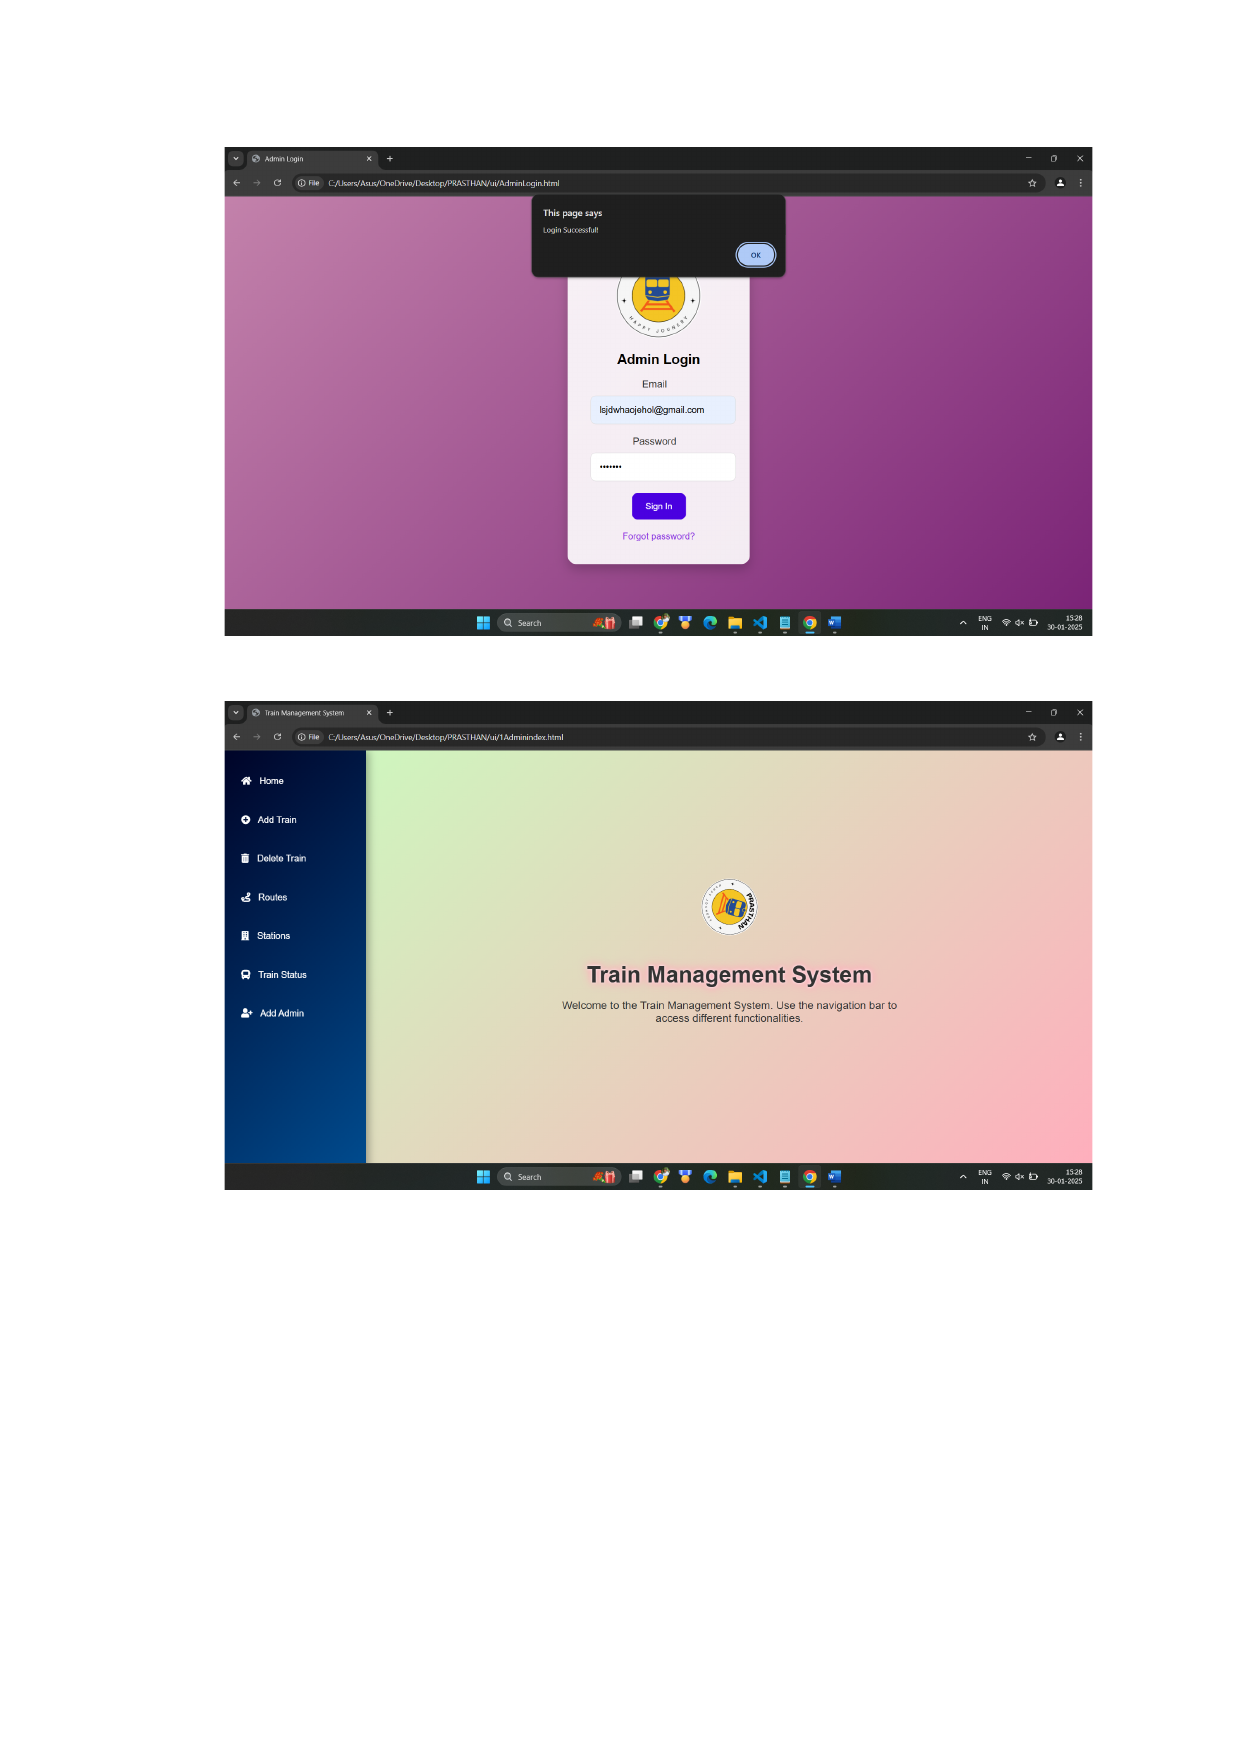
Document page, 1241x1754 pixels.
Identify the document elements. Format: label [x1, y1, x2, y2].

picture [224, 701, 1093, 1190]
picture [224, 147, 1093, 636]
